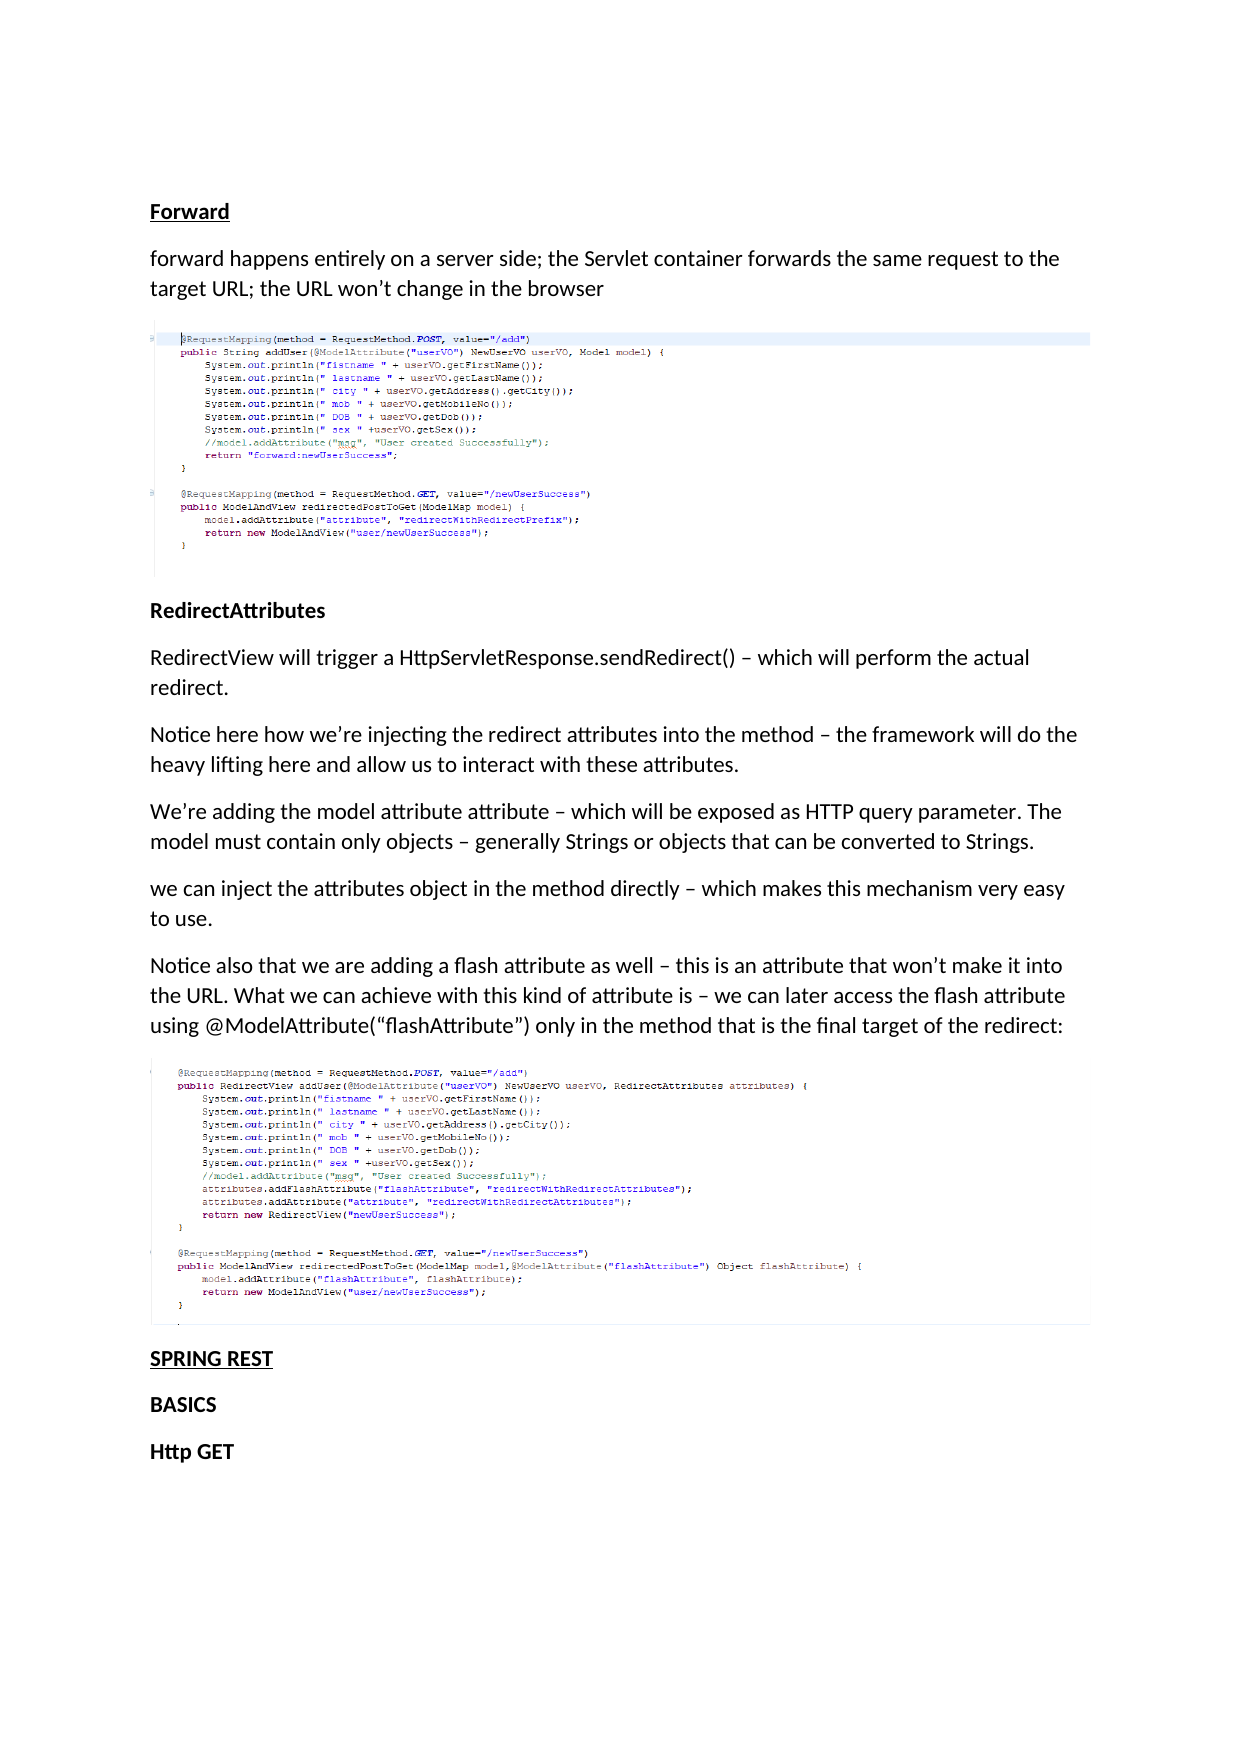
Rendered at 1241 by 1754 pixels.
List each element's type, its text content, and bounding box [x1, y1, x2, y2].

text RedirectView will trigger a HttpServletResponse.sendRedirect() – which will perform the actual redirect. [150, 643, 1090, 701]
text we can inject the attributes object in the method directly – which makes this mechanism very easy to use. [150, 874, 1090, 932]
text SPRING REST [150, 1344, 1090, 1372]
text Forward [150, 197, 1090, 225]
picture [150, 320, 1091, 577]
text BASICS [150, 1391, 1090, 1419]
text Http GET [150, 1437, 1090, 1466]
text Notice here how we’re injecting the redirect attributes into the method – the framework will do the heavy lifting here and allow us to interact with these attributes. [150, 720, 1090, 778]
text forward happens entirely on a server side; the Servlet container forwards the same request to the target URL; the URL won’t change in the browser [150, 244, 1090, 302]
text RedirectAttributes [150, 596, 1090, 624]
text Notice also that we are adding a flash attribute as well – this is an attribute that won’t make it into the URL. What we can achieve with this kind of attribute is – we can later access the flash attribute using @ModelAttribute(“flashAttribute”) only in the method that is the final target of the redirect: [150, 951, 1090, 1039]
text We’re adding the model attribute attribute – which will be exposed as HTTP query parameter. The model must contain only objects – generally Strings or objects that can be converted to Strings. [150, 797, 1090, 855]
picture [150, 1058, 1091, 1325]
